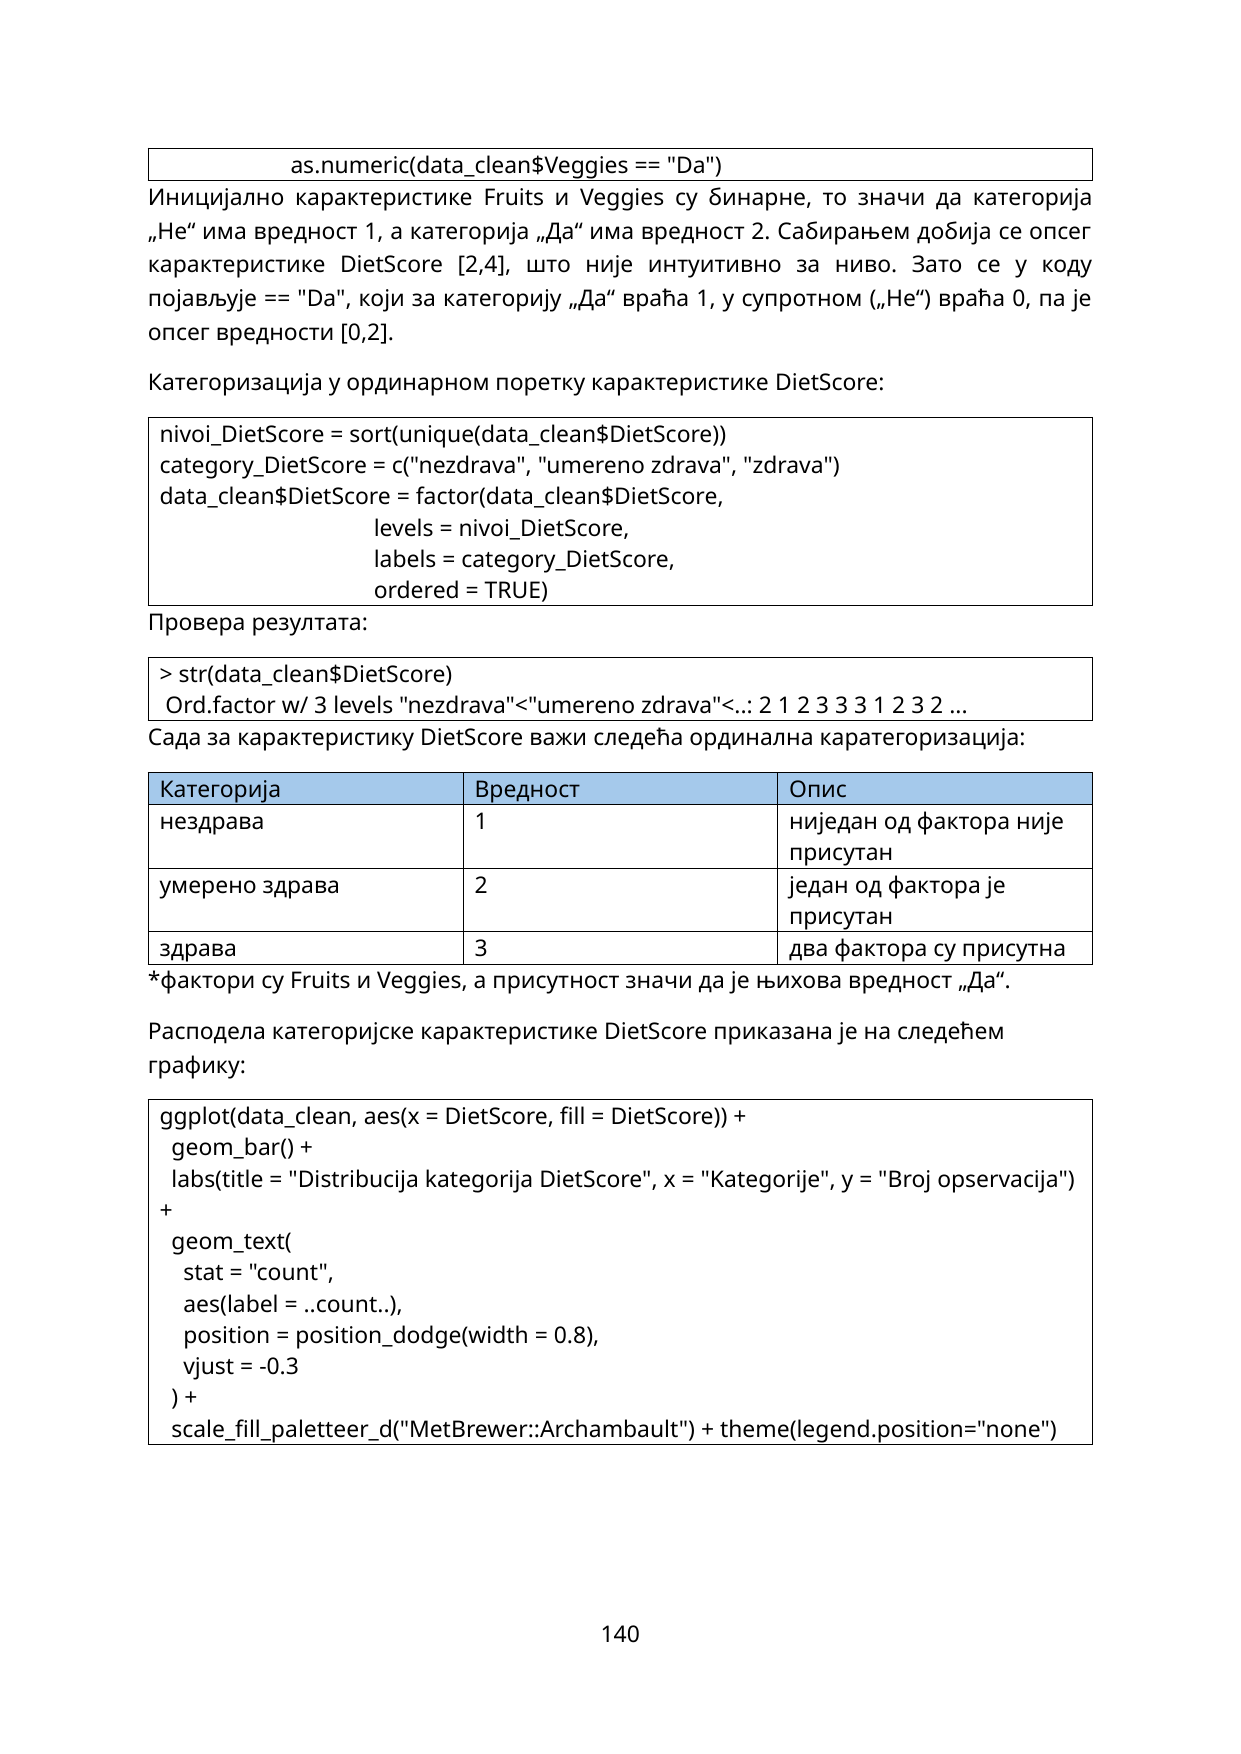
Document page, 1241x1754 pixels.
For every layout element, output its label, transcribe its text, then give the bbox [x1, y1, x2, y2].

text Иницијално карактеристике Fruits и Veggies су бинарне, то значи да категорија „Не“ има вредност 1, а категорија „Да“ има вредност 2. Сабирањем добија се опсег карактеристике DietScore [2,4], што није интуитивно за ниво. Зато се у коду појављује == "Da", који за категорију „Да“ враћа 1, у супротном („Не“) враћа 0, па је опсег вредности [0,2]. [148, 181, 1093, 347]
text Провера резултата: [148, 606, 1093, 638]
table_cell нездрава [149, 805, 463, 868]
text Сада за карактеристику DietScore важи следећа ординална каратегоризација: [148, 721, 1093, 753]
table_cell 2 [464, 869, 777, 931]
table_header Опис [778, 773, 1092, 804]
table_cell умерено здрава [149, 869, 463, 931]
table_cell два фактора су присутна [778, 932, 1092, 963]
table_header Категорија [149, 773, 463, 804]
table_header nivoi_DietScore = sort(unique(data_clean$DietScore)) category_DietScore = c("nezdrava", "umereno zdrava", "zdrava") data_clean$DietScore = factor(data_clean$DietScore, levels = nivoi_DietScore, labels = category_DietScore, ordered = TRUE) [149, 418, 1092, 605]
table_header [149, 149, 1092, 180]
table_cell 1 [464, 805, 777, 868]
table_cell здрава [149, 932, 463, 963]
table_header > str(data_clean$DietScore) Ord.factor w/ 3 levels "nezdrava"<"umereno zdrava"<..: 2 1 2 3 3 3 1 2 3 2 ... [149, 658, 1092, 720]
table_cell 3 [464, 932, 777, 963]
text *фактори су Fruits и Veggies, а присутност значи да је њихова вредност „Да“. [148, 965, 1093, 996]
text Категоризација у ординарном поретку карактеристике DietScore: [148, 366, 1093, 398]
text Расподела категоријске карактеристике DietScore приказана је на следећем графику: [148, 1015, 1093, 1080]
table_cell један од фактора је присутан [778, 869, 1092, 931]
table_header Вредност [464, 773, 777, 804]
table_header ggplot(data_clean, aes(x = DietScore, fill = DietScore)) + geom_bar() + labs(title = "Distribucija kategorija DietScore", x = "Kategorije", y = "Broj opservacija") + geom_text( stat = "count", aes(label = ..count..), position = position_dodge(width = 0.8), vjust = -0.3 ) + scale_fill_paletteer_d("MetBrewer::Archambault") + theme(legend.position="none") [149, 1100, 1092, 1444]
table_cell ниједан од фактора није присутан [778, 805, 1092, 868]
